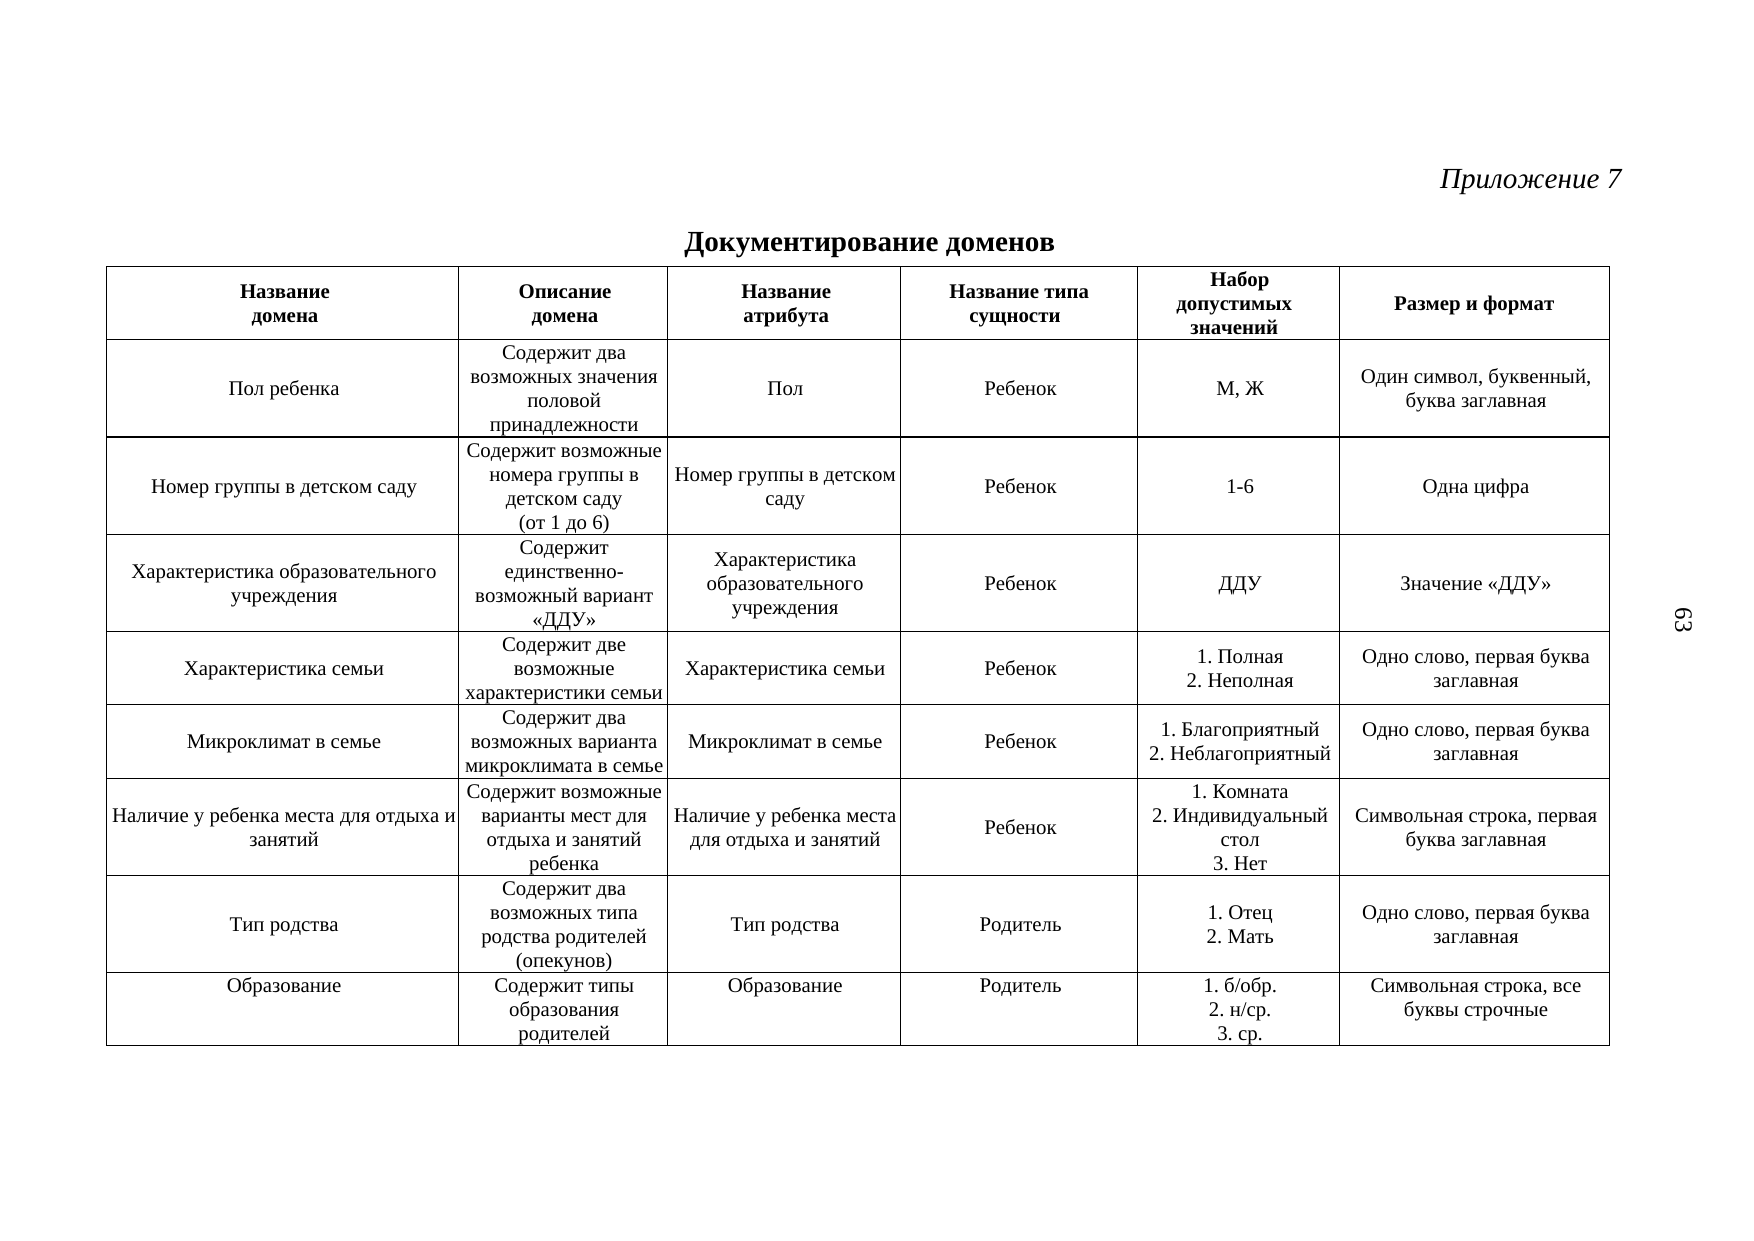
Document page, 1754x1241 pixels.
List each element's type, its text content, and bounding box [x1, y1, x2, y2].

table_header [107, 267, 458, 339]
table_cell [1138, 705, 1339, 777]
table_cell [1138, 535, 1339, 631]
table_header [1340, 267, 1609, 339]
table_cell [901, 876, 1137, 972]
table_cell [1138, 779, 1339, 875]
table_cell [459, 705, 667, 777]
text Документирование доменов [118, 224, 1621, 258]
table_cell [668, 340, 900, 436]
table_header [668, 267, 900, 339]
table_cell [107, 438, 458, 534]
subtitle Приложение 7 [118, 161, 1621, 195]
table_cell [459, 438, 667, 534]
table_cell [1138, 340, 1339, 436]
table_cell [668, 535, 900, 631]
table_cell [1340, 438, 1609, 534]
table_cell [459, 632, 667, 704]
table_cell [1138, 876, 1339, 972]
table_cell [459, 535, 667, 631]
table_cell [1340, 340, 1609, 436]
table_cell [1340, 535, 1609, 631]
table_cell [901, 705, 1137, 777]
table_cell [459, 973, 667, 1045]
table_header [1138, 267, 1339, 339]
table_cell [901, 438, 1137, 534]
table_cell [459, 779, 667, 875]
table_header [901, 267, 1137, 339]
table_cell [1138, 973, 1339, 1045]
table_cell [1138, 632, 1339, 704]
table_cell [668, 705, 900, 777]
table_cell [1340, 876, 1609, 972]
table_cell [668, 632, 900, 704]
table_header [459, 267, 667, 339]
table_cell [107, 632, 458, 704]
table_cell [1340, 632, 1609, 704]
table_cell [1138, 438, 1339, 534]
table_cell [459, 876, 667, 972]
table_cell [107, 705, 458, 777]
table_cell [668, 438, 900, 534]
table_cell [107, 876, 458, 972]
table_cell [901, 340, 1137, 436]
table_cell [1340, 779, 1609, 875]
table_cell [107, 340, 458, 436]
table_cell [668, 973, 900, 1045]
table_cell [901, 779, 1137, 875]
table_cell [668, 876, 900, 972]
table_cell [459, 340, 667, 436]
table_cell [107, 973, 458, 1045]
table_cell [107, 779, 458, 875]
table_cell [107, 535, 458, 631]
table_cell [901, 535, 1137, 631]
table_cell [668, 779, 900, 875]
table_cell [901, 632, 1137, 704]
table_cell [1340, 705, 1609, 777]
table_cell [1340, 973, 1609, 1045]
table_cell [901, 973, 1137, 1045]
